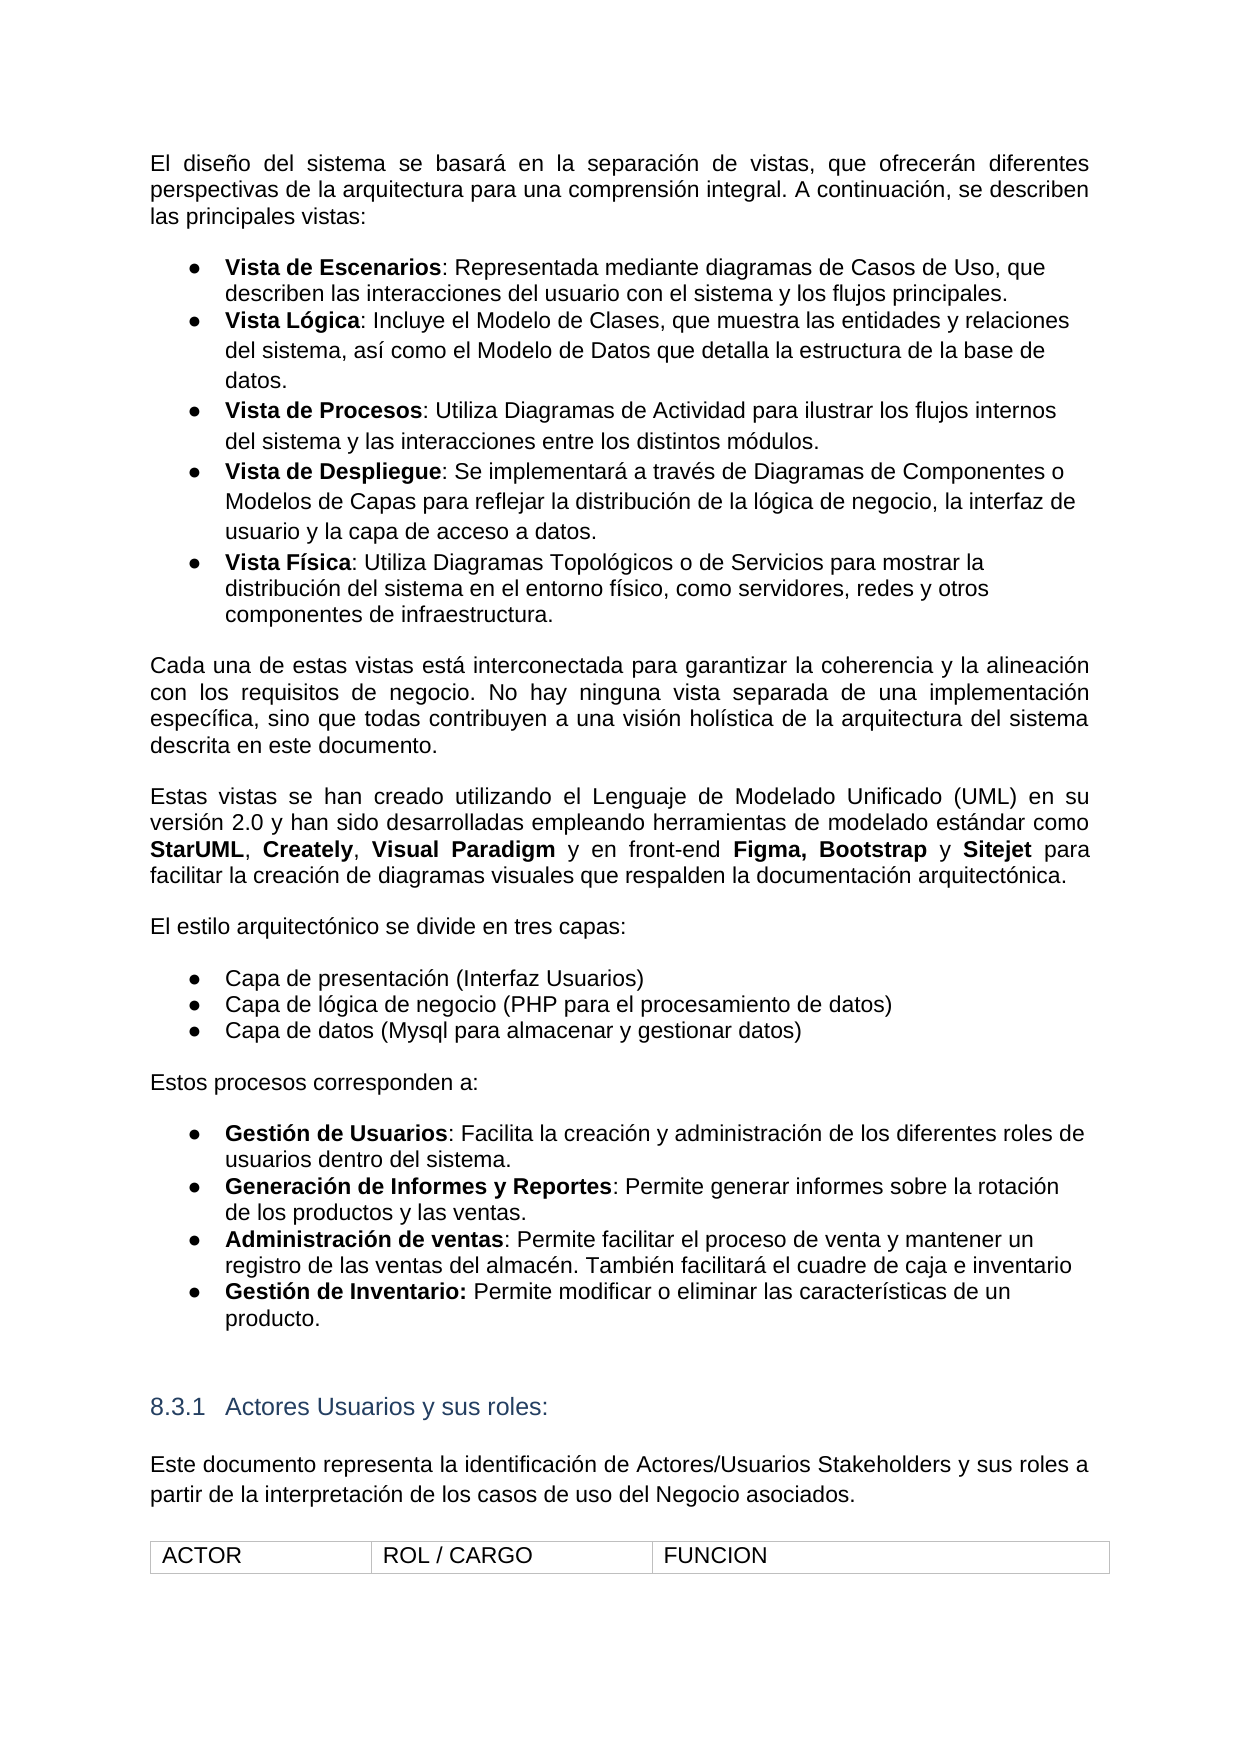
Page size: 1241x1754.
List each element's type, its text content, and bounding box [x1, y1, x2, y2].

table_header ROL / CARGO [372, 1542, 652, 1572]
list Capa de lógica de negocio (PHP para el procesamiento de datos) [187, 991, 1090, 1017]
list Vista de Procesos: Utiliza Diagramas de Actividad para ilustrar los flujos internos del sistema y las interacciones entre los distintos módulos. [187, 397, 1090, 454]
text Cada una de estas vistas está interconectada para garantizar la coherencia y la alineación con los requisitos de negocio. No hay ninguna vista separada de una implementación específica, sino que todas contribuyen a una visión holística de la arquitectura del sistema descrita en este documento. [150, 652, 1090, 758]
list Gestión de Inventario: Permite modificar o eliminar las características de un producto. [187, 1278, 1090, 1331]
text El diseño del sistema se basará en la separación de vistas, que ofrecerán diferentes perspectivas de la arquitectura para una comprensión integral. A continuación, se describen las principales vistas: [150, 150, 1090, 229]
text Este documento representa la identificación de Actores/Usuarios Stakeholders y sus roles a partir de la interpretación de los casos de uso del Negocio asociados. [150, 1451, 1090, 1507]
list Actores Usuarios y sus roles: [150, 1392, 1090, 1420]
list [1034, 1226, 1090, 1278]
list Capa de presentación (Interfaz Usuarios) [187, 965, 1090, 991]
list Vista de Escenarios: Representada mediante diagramas de Casos de Uso, que describen las interacciones del usuario con el sistema y los flujos principales. [187, 254, 1090, 307]
table_header FUNCION [653, 1542, 1109, 1572]
list Generación de Informes y Reportes: Permite generar informes sobre la rotación de los productos y las ventas. [187, 1173, 1090, 1226]
text El estilo arquitectónico se divide en tres capas: [150, 913, 1090, 940]
list Vista de Despliegue: Se implementará a través de Diagramas de Componentes o Modelos de Capas para reflejar la distribución de la lógica de negocio, la interfaz de usuario y la capa de acceso a datos. [187, 458, 1090, 544]
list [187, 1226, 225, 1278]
text Estas vistas se han creado utilizando el Lenguaje de Modelado Unificado (UML) en su versión 2.0 y han sido desarrolladas empleando herramientas de modelado estándar como StarUML, Creately, Visual Paradigm y en front-end Figma, Bootstrap y Sitejet para facilitar la creación de diagramas visuales que respalden la documentación arquitectónica. [150, 783, 1090, 888]
list Capa de datos (Mysql para almacenar y gestionar datos) [187, 1017, 1090, 1044]
list Vista Física: Utiliza Diagramas Topológicos o de Servicios para mostrar la distribución del sistema en el entorno físico, como servidores, redes y otros componentes de infraestructura. [187, 548, 1090, 627]
text Estos procesos corresponden a: [150, 1069, 1090, 1095]
list Vista Lógica: Incluye el Modelo de Clases, que muestra las entidades y relaciones del sistema, así como el Modelo de Datos que detalla la estructura de la base de datos. [187, 307, 1090, 393]
table_header ACTOR [151, 1542, 371, 1572]
list Gestión de Usuarios: Facilita la creación y administración de los diferentes roles de usuarios dentro del sistema. [187, 1120, 1090, 1173]
